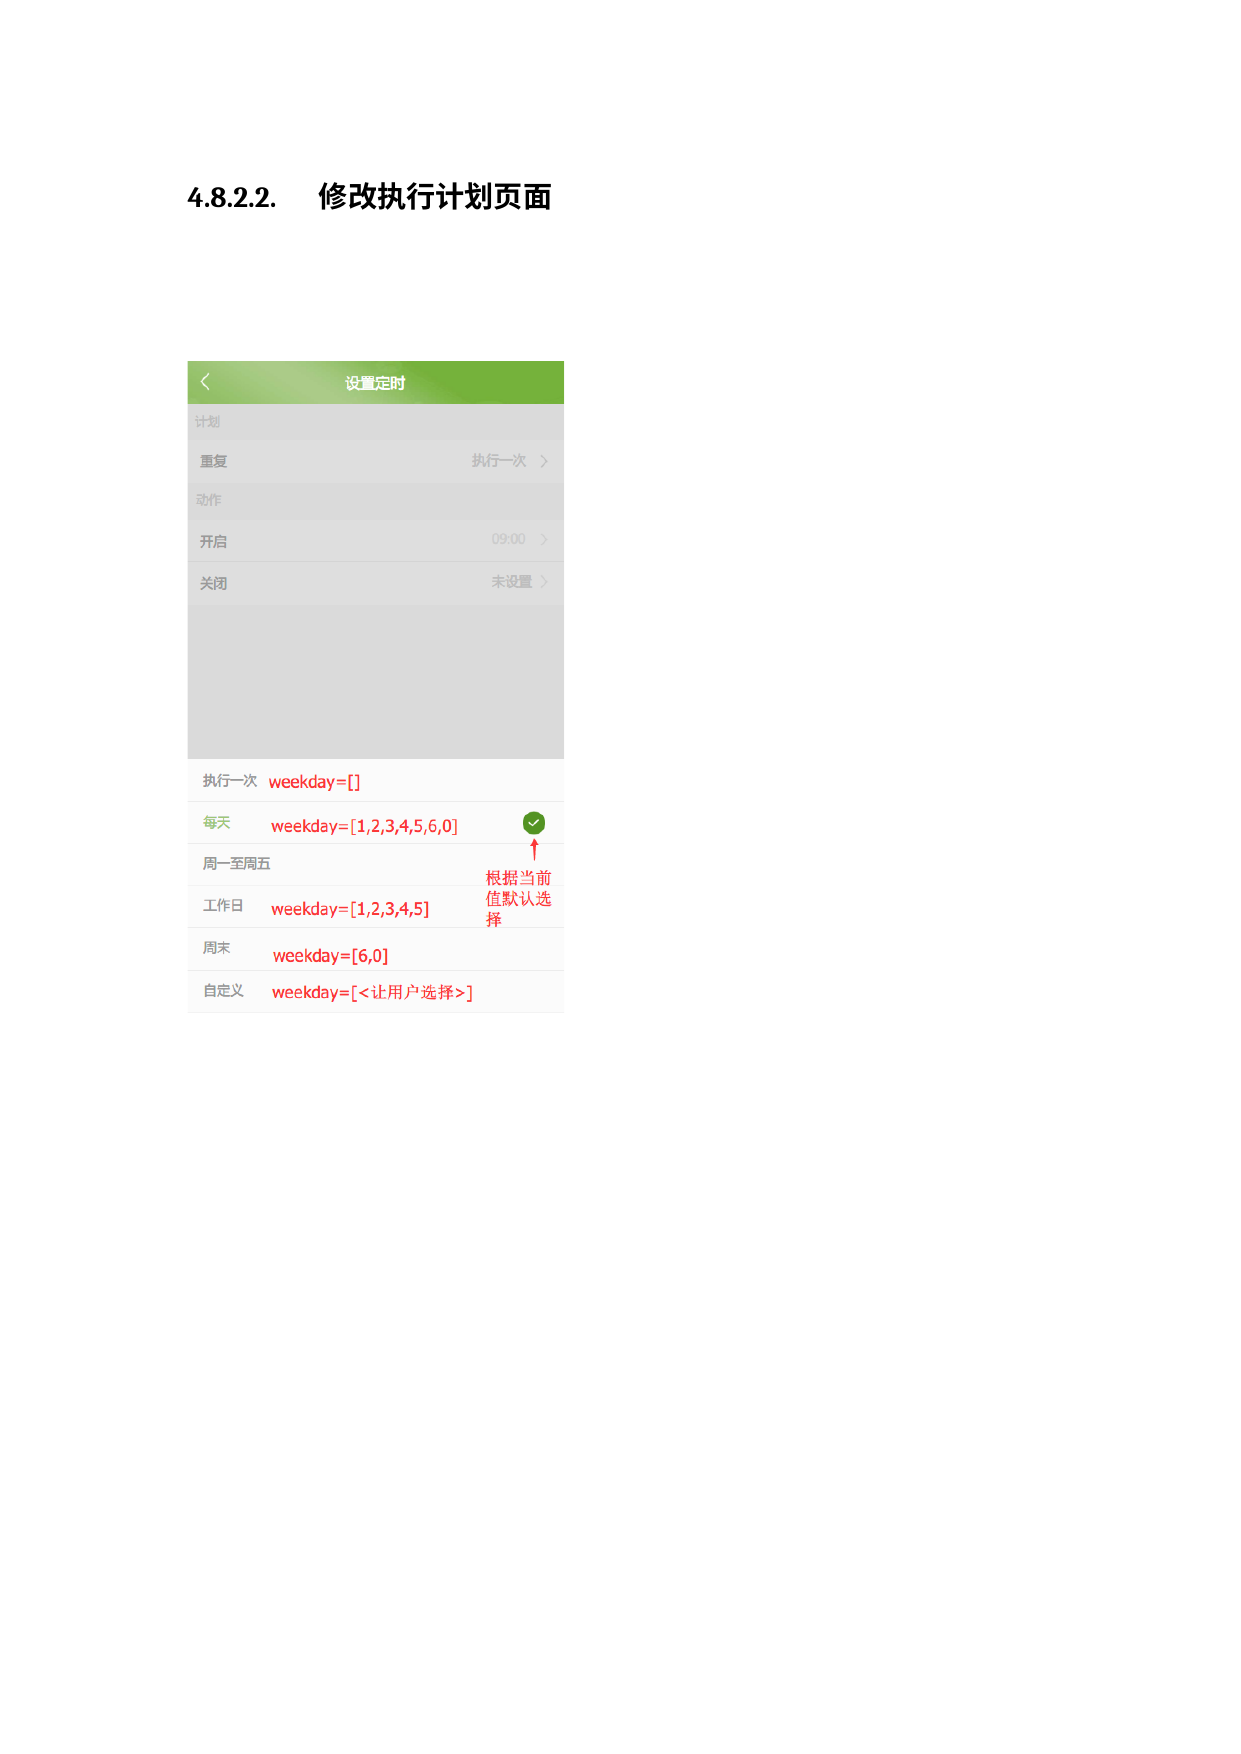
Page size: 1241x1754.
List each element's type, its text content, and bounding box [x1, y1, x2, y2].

picture [187, 361, 565, 1013]
subtitle 修改执行计划页面 [187, 162, 1053, 227]
